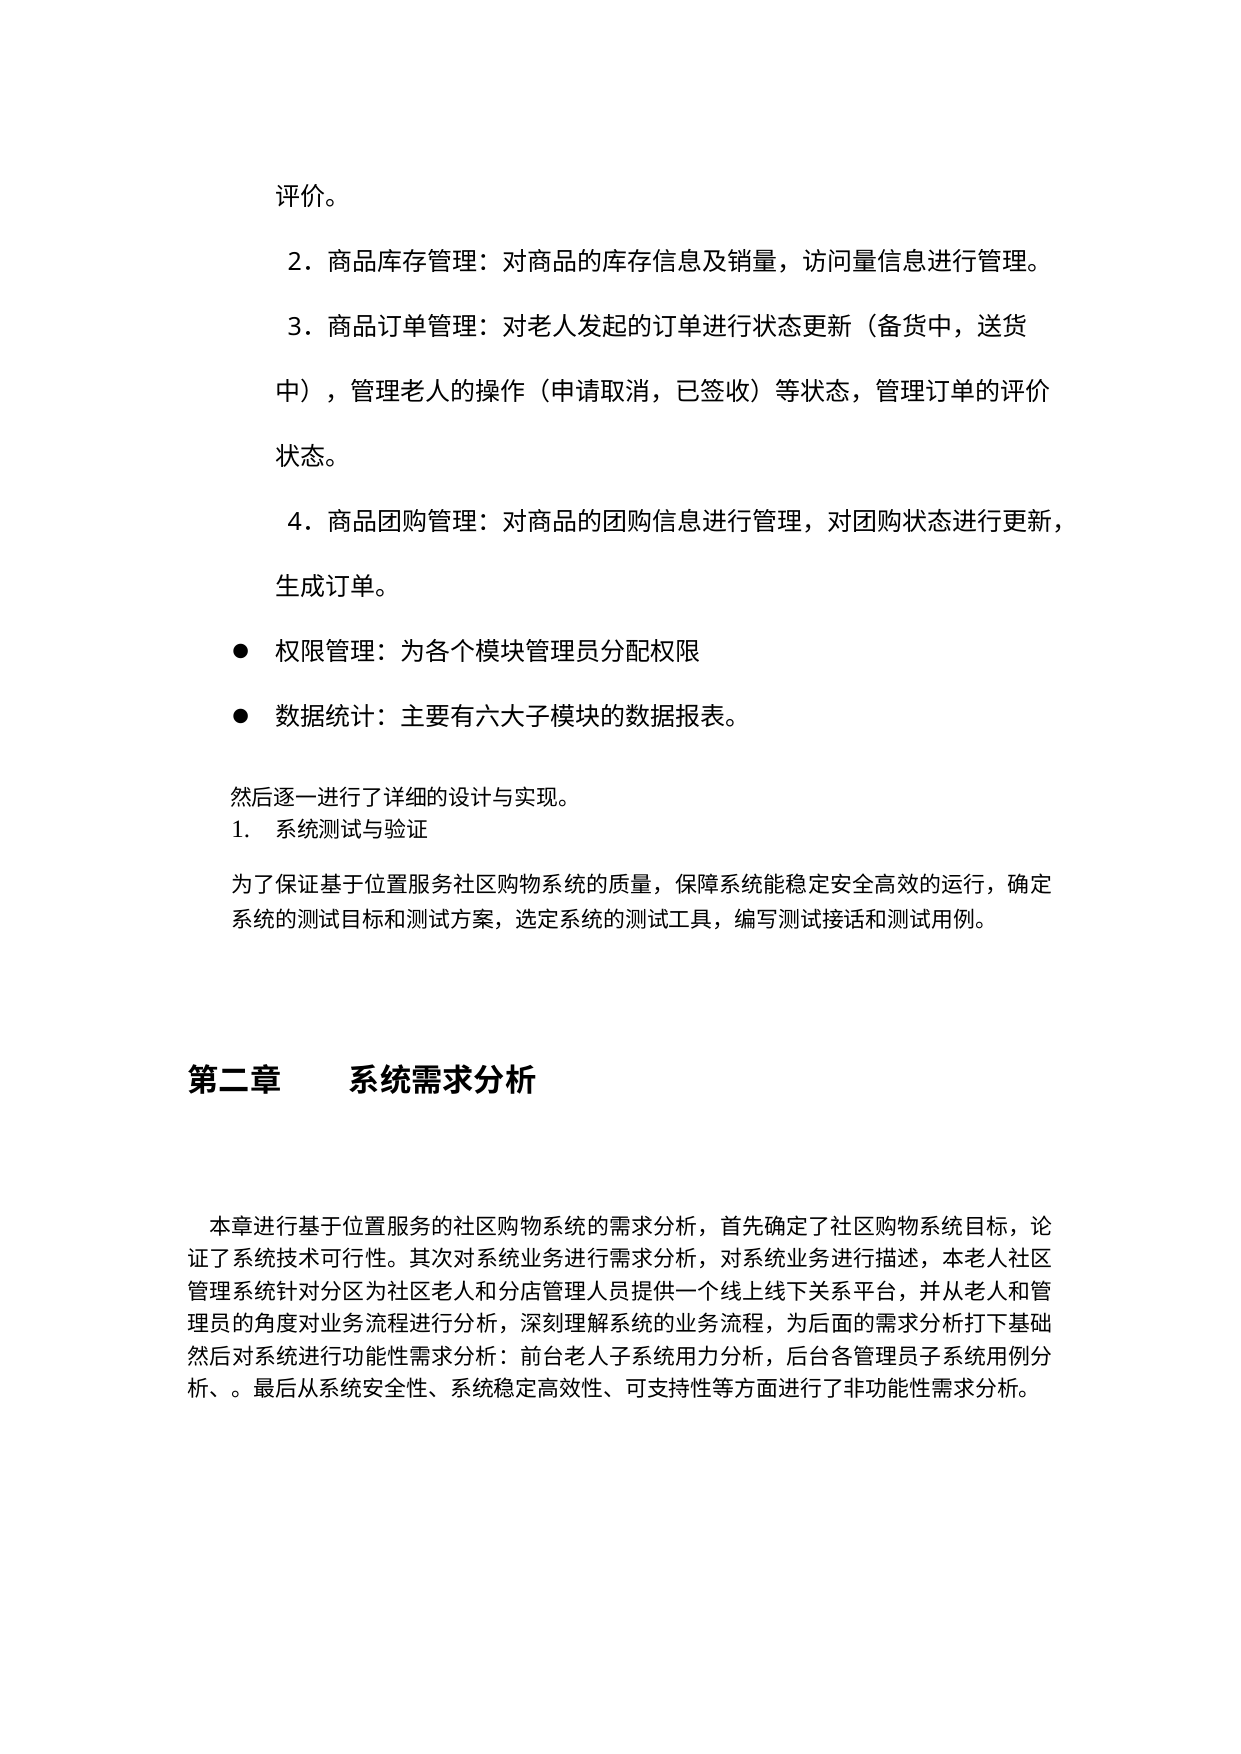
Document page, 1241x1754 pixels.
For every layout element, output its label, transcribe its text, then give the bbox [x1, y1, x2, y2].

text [275, 162, 1053, 227]
text 4．商品团购管理：对商品的团购信息进行管理，对团购状态进行更新，生成订单。 [275, 487, 1053, 617]
text 2．商品库存管理：对商品的库存信息及销量，访问量信息进行管理。 [275, 227, 1053, 292]
text 3．商品订单管理：对老人发起的订单进行状态更新（备货中，送货中），管理老人的操作（申请取消，已签收）等状态，管理订单的评价状态。 [275, 292, 1053, 487]
subtitle 系统需求分析 [187, 1045, 1053, 1110]
list 权限管理：为各个模块管理员分配权限 [231, 617, 1053, 682]
list 数据统计：主要有六大子模块的数据报表。 [231, 682, 1053, 747]
list 系统测试与验证 [231, 812, 1053, 844]
text 为了保证基于位置服务社区购物系统的质量，保障系统能稳定安全⾼效的运⾏，确定系统的测试⽬标和测试⽅案，选定系统的测试⼯具，编写测试接话和测试⽤例。 [231, 866, 1053, 934]
text 然后逐⼀进⾏了详细的设计与实现。 [186, 779, 1053, 812]
text 本章进⾏基于位置服务的社区购物系统的需求分析，⾸先确定了社区购物系统⽬标，论证了系统技术可⾏性。其次对系统业务进⾏需求分析，对系统业务进⾏描述，本老人社区管理系统针对分区为社区老人和分店管理人员提供⼀个线上线下关系平台，并从老人和管理员的⾓度对业务流程进⾏分析，深刻理解系统的业务流程，为后⾯的需求分析打下基础。然后对系统进⾏功能性需求分析：前台老人子系统用力分析，后台各管理员⼦系统⽤例分析、。最后从系统安全性、系统稳定⾼效性、可⽀持性等⽅⾯进⾏了⾮功能性需求分析。 [187, 1208, 1053, 1403]
